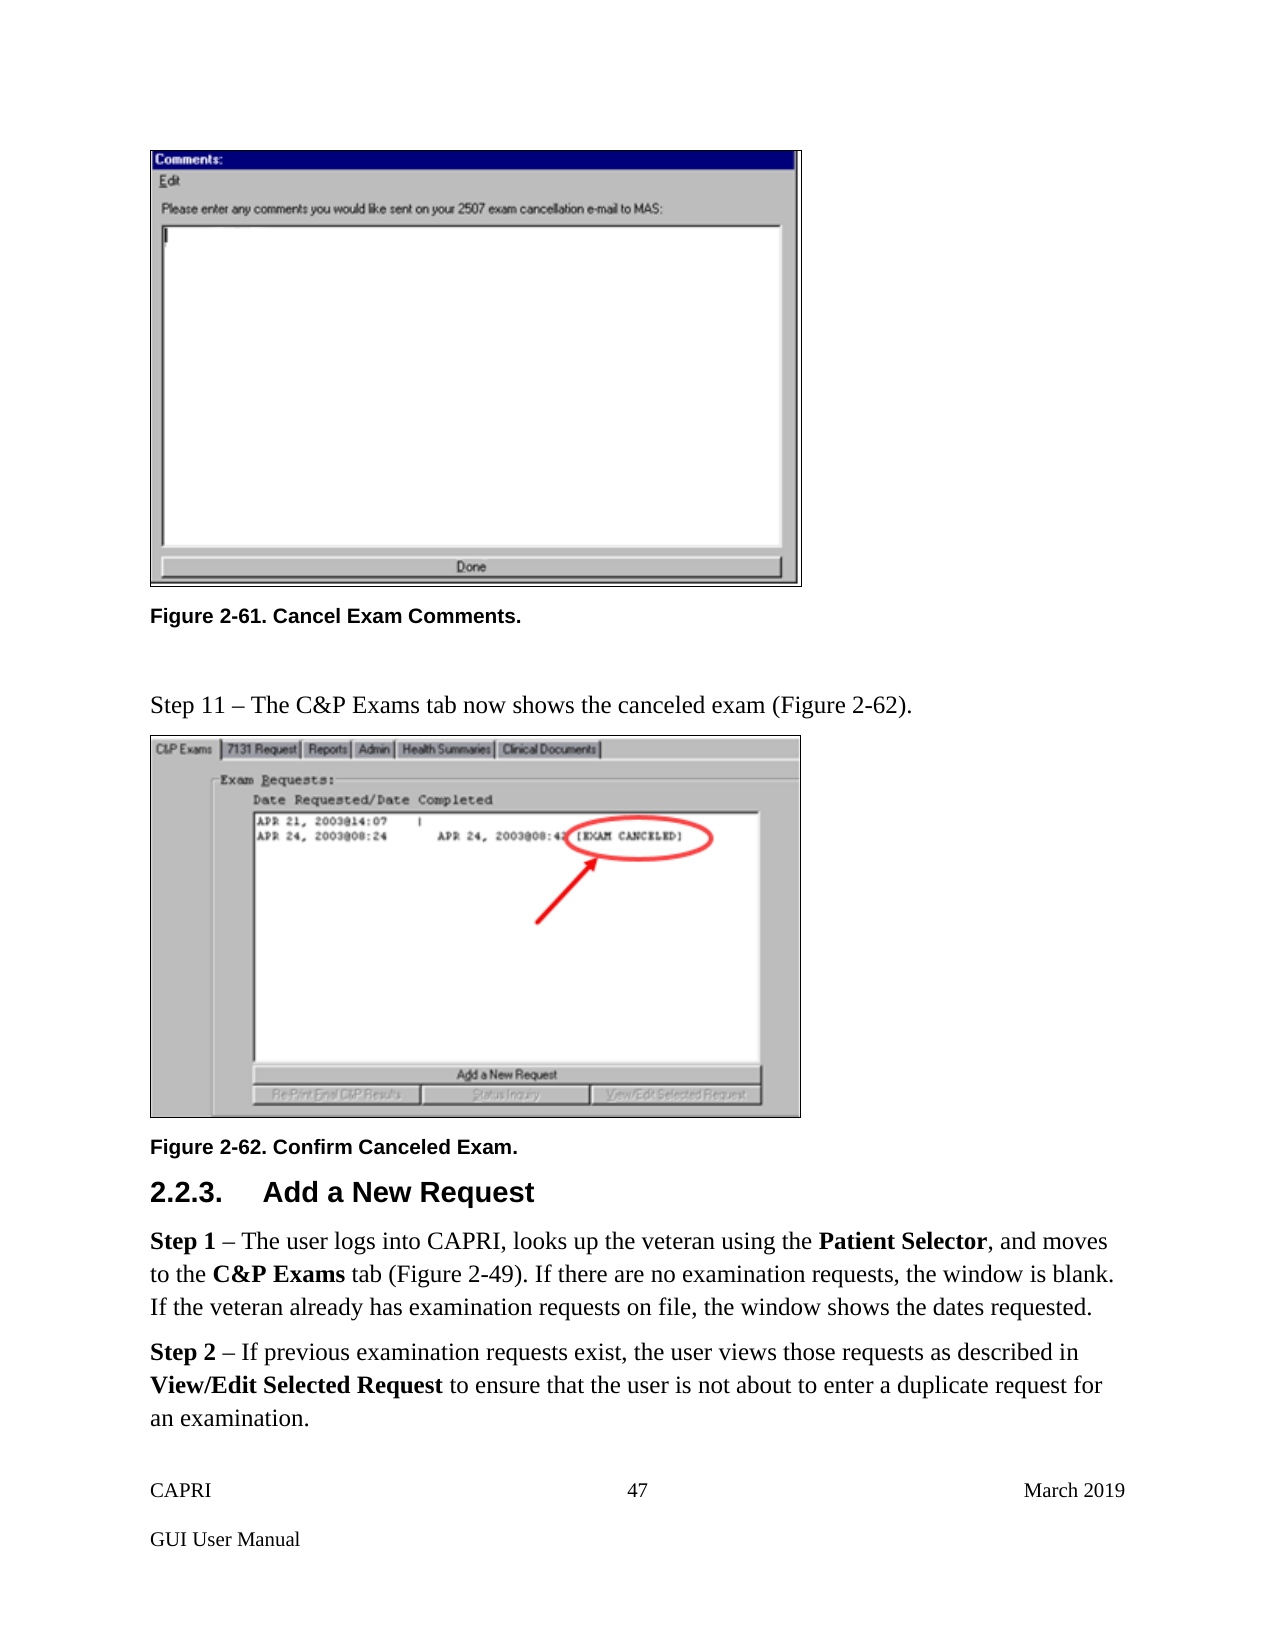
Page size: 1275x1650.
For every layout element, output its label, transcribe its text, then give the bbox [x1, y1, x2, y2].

picture [151, 151, 801, 586]
text Figure 2-47. Confirm Canceled Exam. [150, 1135, 1125, 1159]
picture [151, 736, 800, 1117]
text Figure 2-46. Cancel Exam Comments. [150, 604, 1125, 628]
text Step 1 – The user logs into CAPRI, looks up the veteran using the Patient Selector, and moves to the C&P Exams tab (Figure 2-34). If there are no examination requests, the window is blank. If the veteran already has examination requests on file, the window shows the dates requested. [150, 1226, 1125, 1321]
text Step 2 – If previous examination requests exist, the user views those requests as described in View/Edit Selected Request to ensure that the user is not about to enter a duplicate request for an examination. [150, 1337, 1125, 1432]
subtitle Add a New Request [150, 1175, 1125, 1208]
text Step 11 – The C&P Exams tab now shows the canceled exam (Figure 2-47). [150, 690, 1125, 718]
